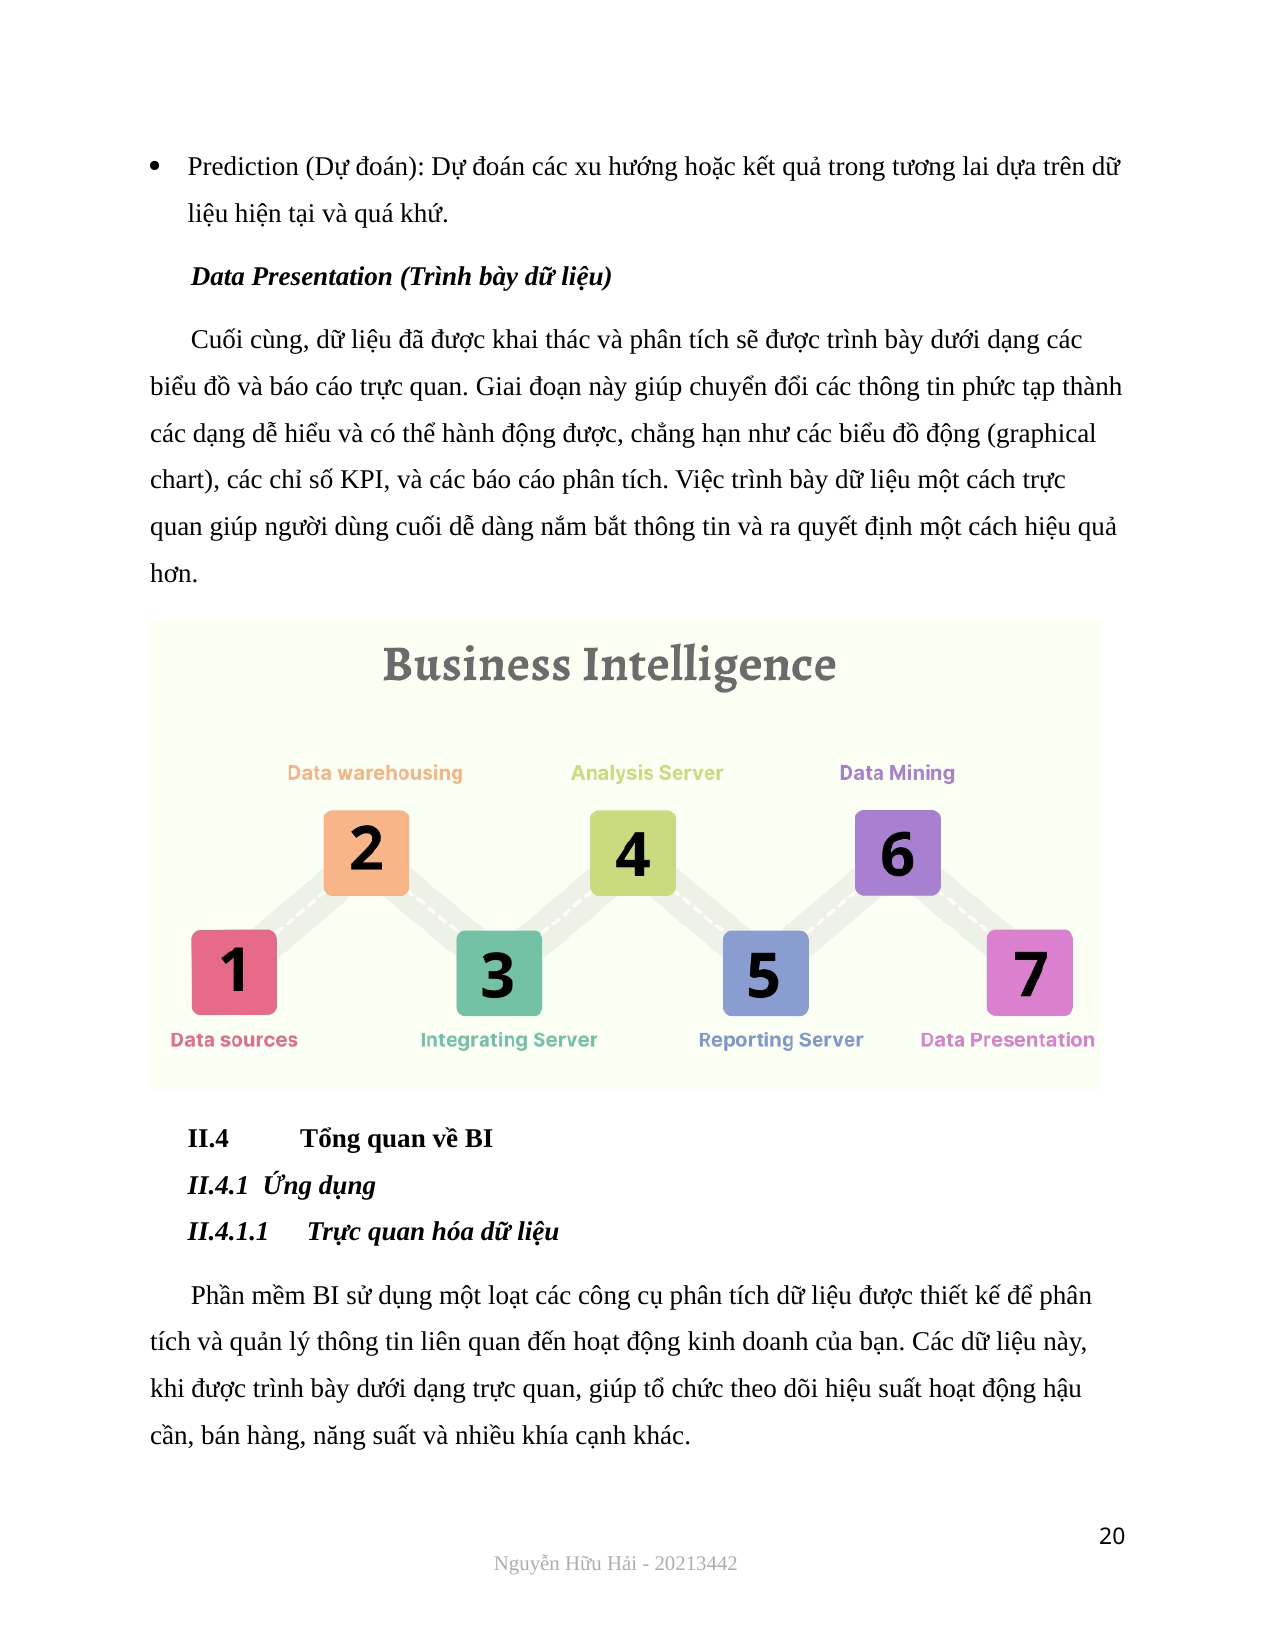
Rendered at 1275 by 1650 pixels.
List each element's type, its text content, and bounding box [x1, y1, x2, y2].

text Cuối cùng, dữ liệu đã được khai thác và phân tích sẽ được trình bày dưới dạng các biểu đồ và báo cáo trực quan. Giai đoạn này giúp chuyển đổi các thông tin phức tạp thành các dạng dễ hiểu và có thể hành động được, chẳng hạn như các biểu đồ động (graphical chart), các chỉ số KPI, và các báo cáo phân tích. Việc trình bày dữ liệu một cách trực quan giúp người dùng cuối dễ dàng nắm bắt thông tin và ra quyết định một cách hiệu quả hơn. [150, 323, 1125, 588]
list Trực quan hóa dữ liệu [187, 1215, 1125, 1247]
text Phần mềm BI sử dụng một loạt các công cụ phân tích dữ liệu được thiết kế để phân tích và quản lý thông tin liên quan đến hoạt động kinh doanh của bạn. Các dữ liệu này, khi được trình bày dưới dạng trực quan, giúp tổ chức theo dõi hiệu suất hoạt động hậu cần, bán hàng, năng suất và nhiều khía cạnh khác. [150, 1279, 1125, 1450]
list Prediction (Dự đoán): Dự đoán các xu hướng hoặc kết quả trong tương lai dựa trên dữ liệu hiện tại và quá khứ. [150, 150, 1125, 228]
list Ứng dụng [187, 1169, 1125, 1200]
list Tổng quan về BI [187, 1122, 1125, 1153]
text Data Presentation (Trình bày dữ liệu) [150, 260, 1125, 291]
picture [150, 620, 1125, 1090]
